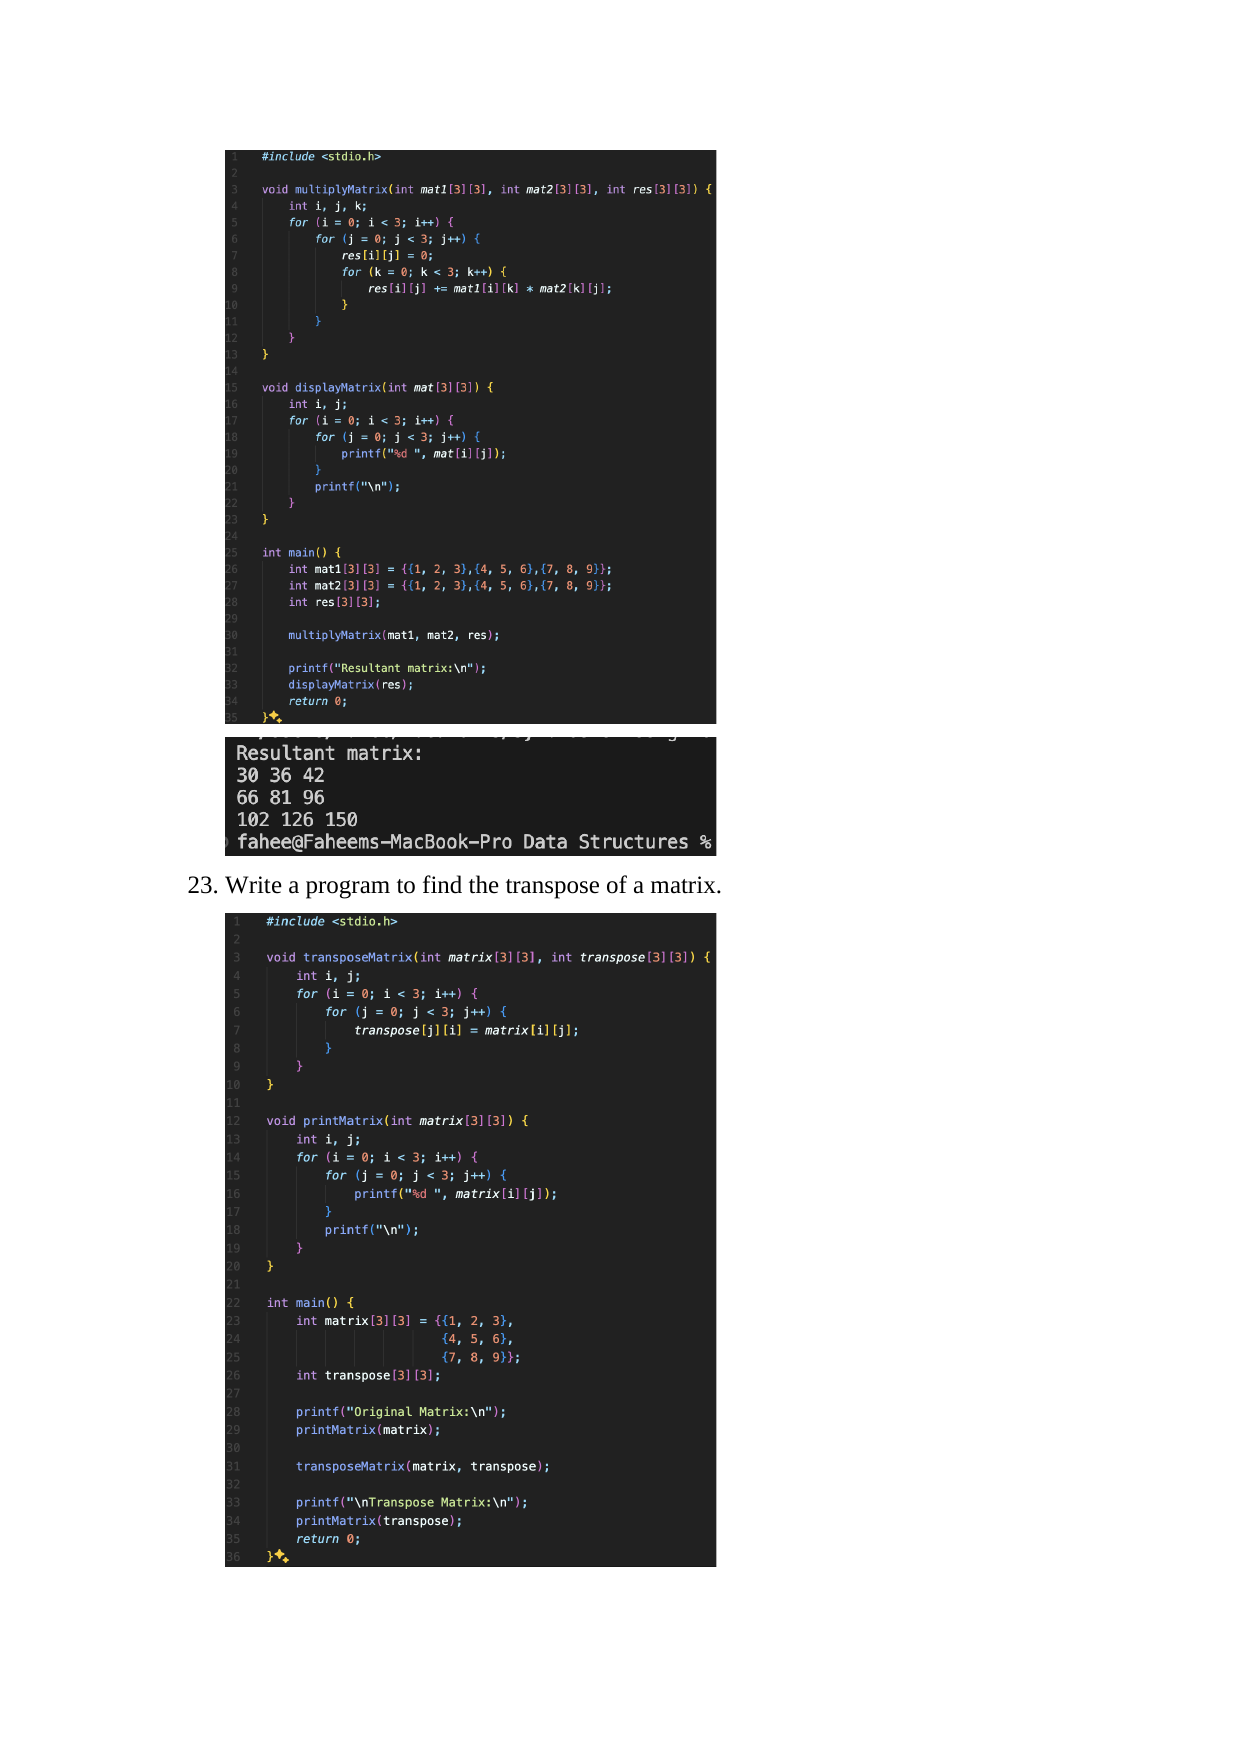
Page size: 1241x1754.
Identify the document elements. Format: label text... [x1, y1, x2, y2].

list Write a program to find the transpose of a matrix. [187, 870, 1143, 899]
picture [225, 913, 717, 1567]
picture [225, 737, 717, 856]
picture [225, 150, 717, 724]
